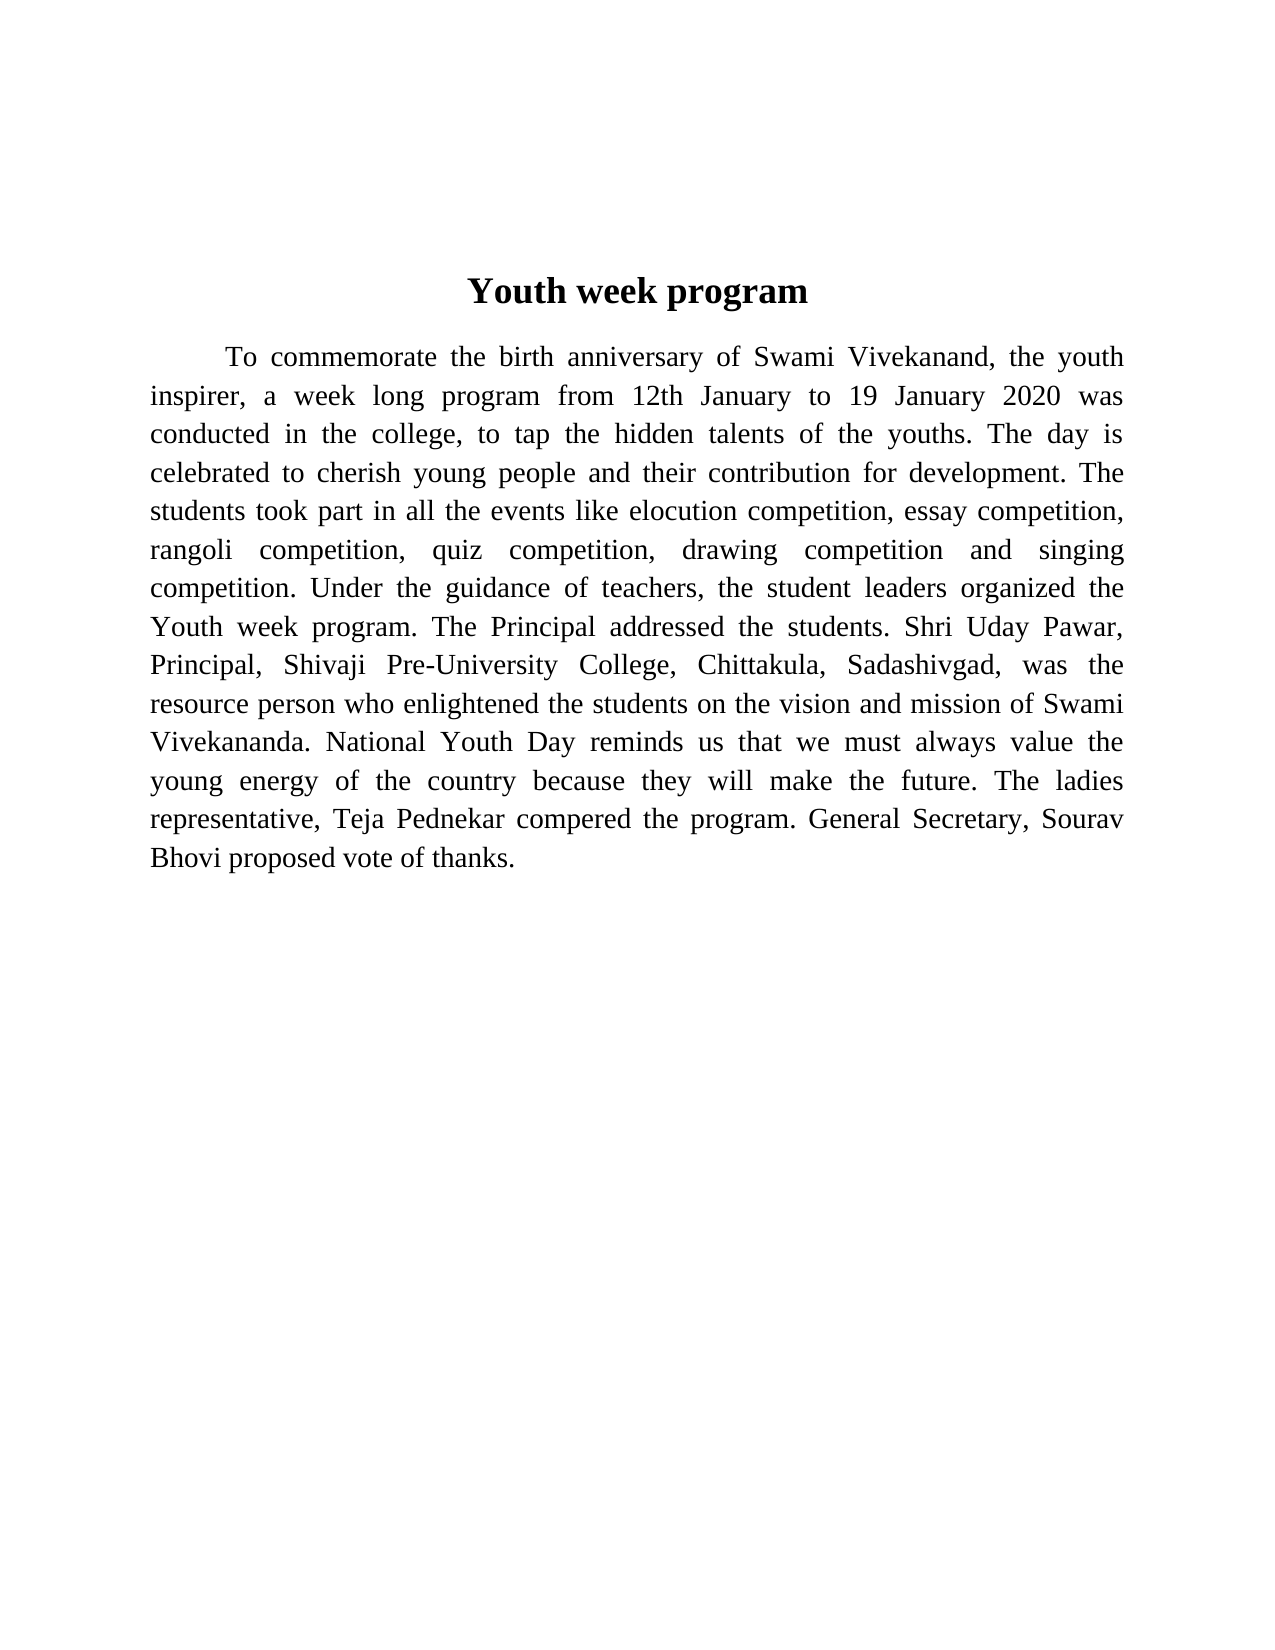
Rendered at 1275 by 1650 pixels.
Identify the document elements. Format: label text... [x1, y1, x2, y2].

text Youth week program [150, 269, 1125, 312]
text To commemorate the birth anniversary of Swami Vivekanand, the youth inspirer, a week long program from 12th January to 19 January 2020 was conducted in the college, to tap the hidden talents of the youths. The day is celebrated to cherish young people and their contribution for development. The students took part in all the events like elocution competition, essay competition, rangoli competition, quiz competition, drawing competition and singing competition. Under the guidance of teachers, the student leaders organized the Youth week program. The Principal addressed the students. Shri Uday Pawar, Principal, Shivaji Pre-University College, Chittakula, Sadashivgad, was the resource person who enlightened the students on the vision and mission of Swami Vivekananda. National Youth Day reminds us that we must always value the young energy of the country because they will make the future. The ladies representative, Teja Pednekar compered the program. General Secretary, Sourav Bhovi proposed vote of thanks. [150, 339, 1125, 874]
